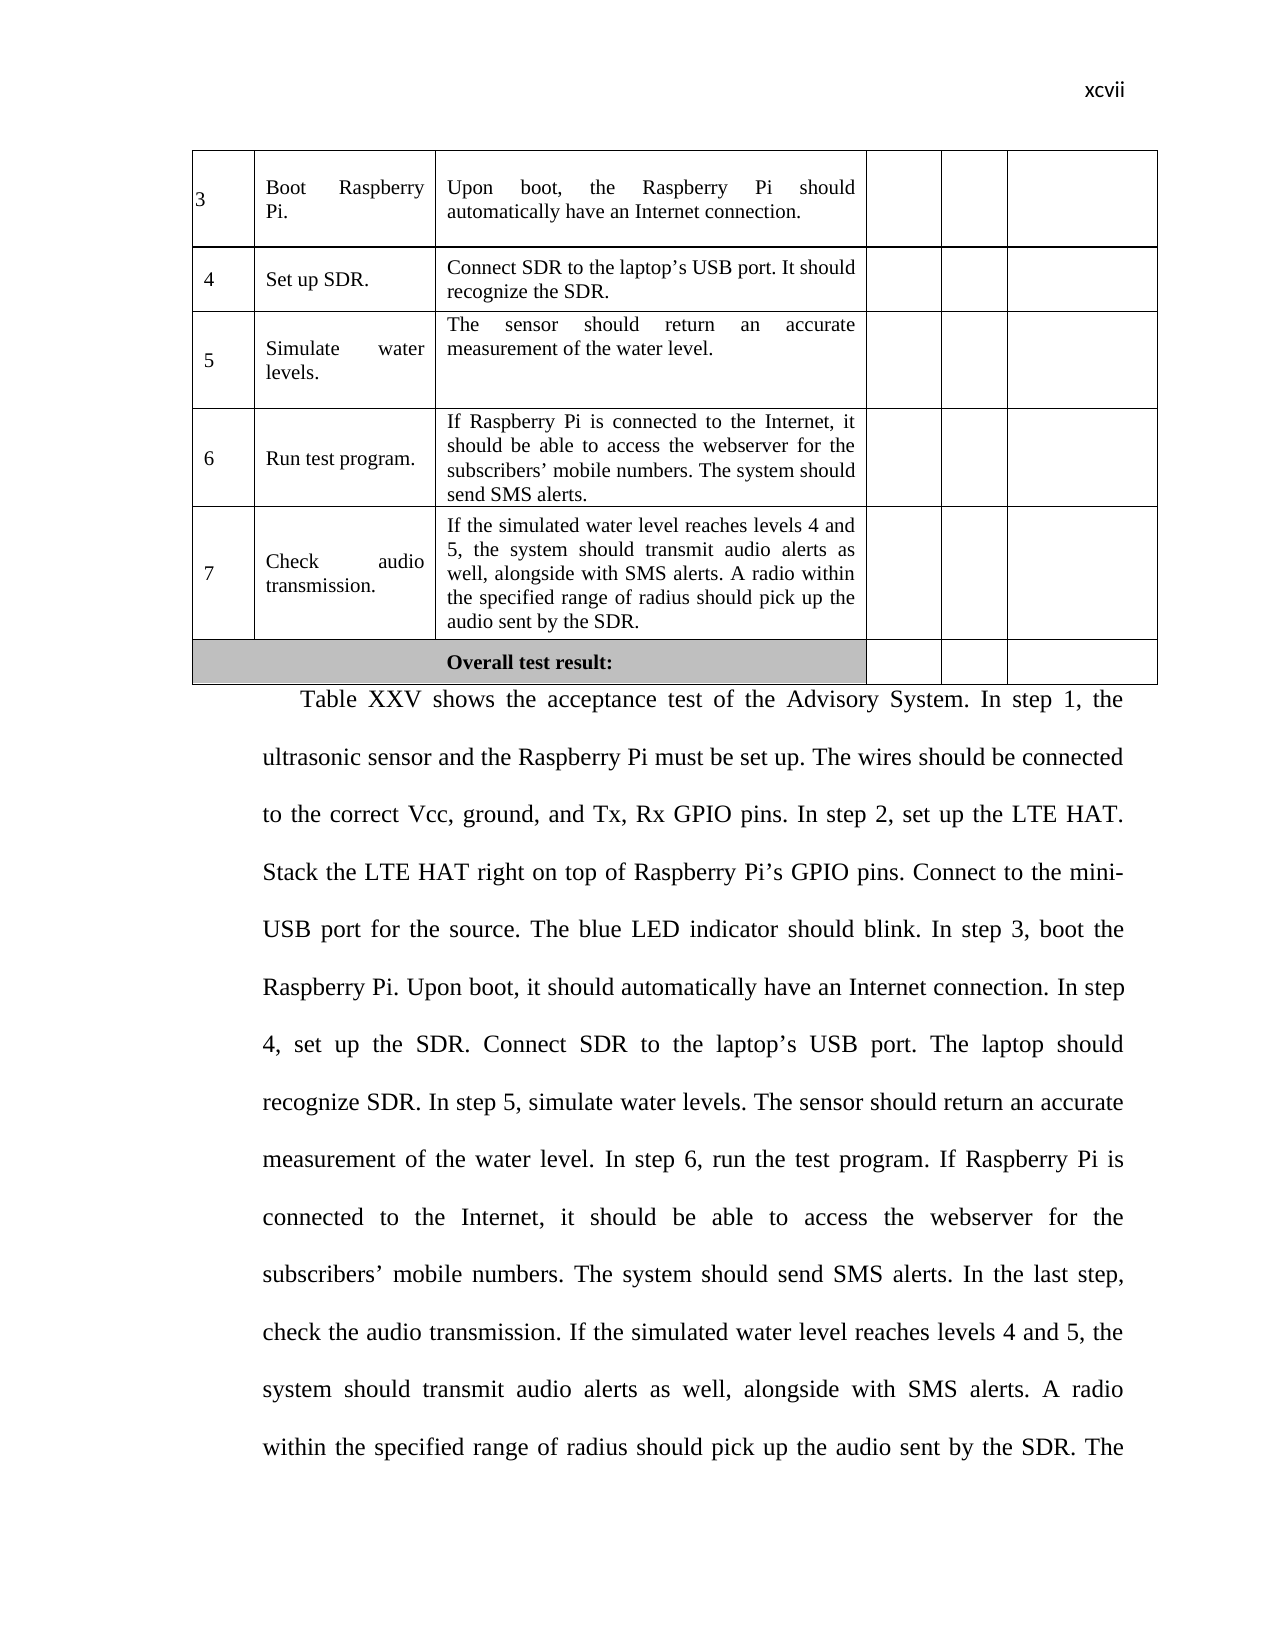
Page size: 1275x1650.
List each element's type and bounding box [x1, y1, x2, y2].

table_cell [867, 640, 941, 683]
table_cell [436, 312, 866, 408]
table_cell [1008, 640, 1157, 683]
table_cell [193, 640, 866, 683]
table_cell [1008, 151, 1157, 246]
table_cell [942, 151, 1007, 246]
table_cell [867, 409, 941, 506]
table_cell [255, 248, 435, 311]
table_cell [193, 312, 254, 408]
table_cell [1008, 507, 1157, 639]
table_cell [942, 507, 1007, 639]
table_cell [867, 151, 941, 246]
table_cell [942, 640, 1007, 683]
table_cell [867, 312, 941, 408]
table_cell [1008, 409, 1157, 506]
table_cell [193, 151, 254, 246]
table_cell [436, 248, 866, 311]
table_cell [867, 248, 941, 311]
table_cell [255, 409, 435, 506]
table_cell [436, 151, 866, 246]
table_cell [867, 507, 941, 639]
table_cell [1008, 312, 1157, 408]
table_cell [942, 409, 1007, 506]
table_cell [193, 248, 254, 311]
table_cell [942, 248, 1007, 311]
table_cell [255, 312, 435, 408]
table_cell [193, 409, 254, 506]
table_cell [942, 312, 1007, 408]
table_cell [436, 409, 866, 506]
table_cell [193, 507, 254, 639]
text [262, 685, 1125, 1461]
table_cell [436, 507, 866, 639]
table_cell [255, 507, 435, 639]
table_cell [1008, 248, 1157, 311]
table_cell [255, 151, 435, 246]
